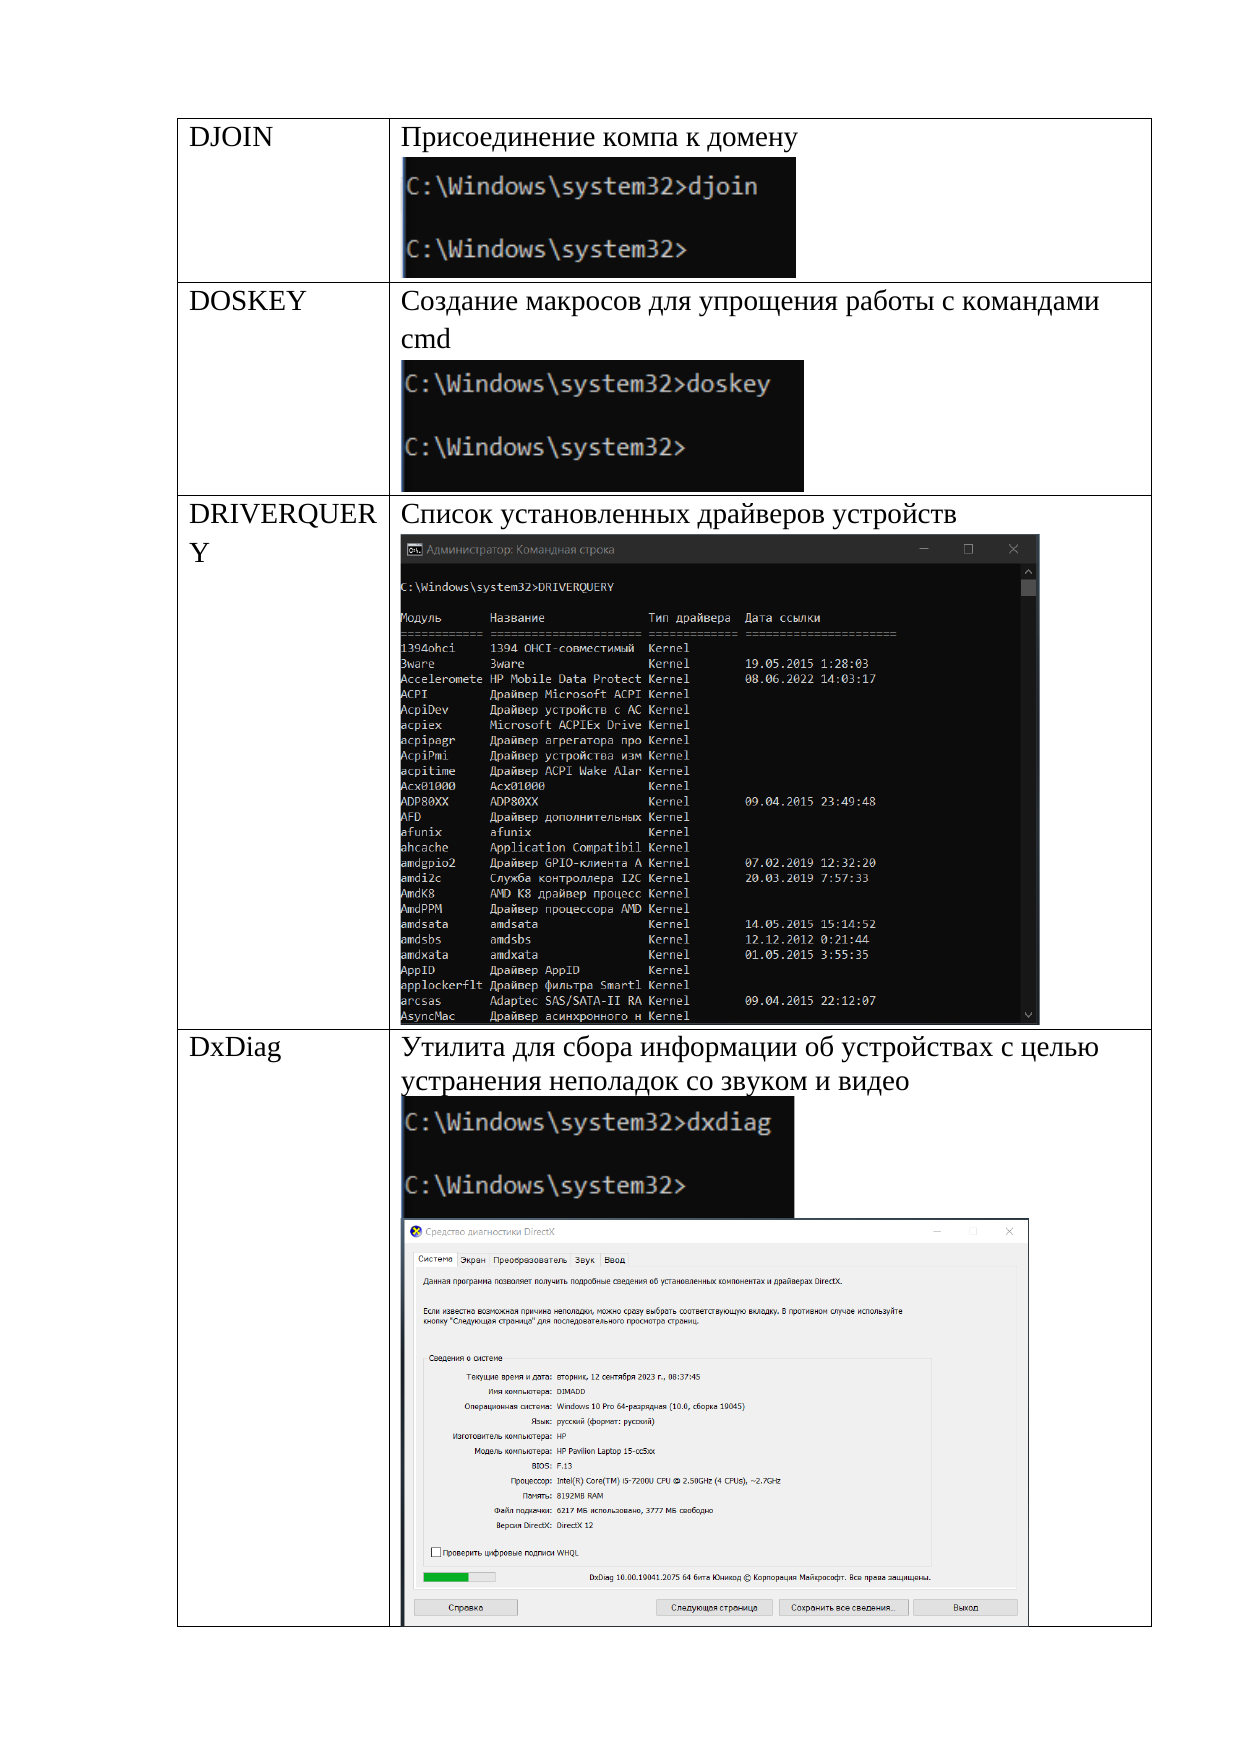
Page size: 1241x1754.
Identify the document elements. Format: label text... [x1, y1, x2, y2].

table_cell DRIVERQUERY [178, 496, 389, 1028]
table_cell DOSKEY [178, 283, 389, 495]
table_cell DJOIN [178, 119, 389, 282]
picture [400, 157, 796, 278]
table_cell Присоединение компа к домену [390, 119, 1151, 282]
table_cell DxDiag [178, 1030, 389, 1626]
table_cell Создание макросов для упрощения работы с командами cmd [390, 283, 1151, 495]
table_cell Утилита для сбора информации об устройствах с целью устранения неполадок со звуком и видео [390, 1030, 1151, 1626]
picture [400, 534, 1040, 1025]
picture [400, 360, 804, 492]
table_cell Список установленных драйверов устройств [390, 496, 1151, 1028]
picture [400, 1096, 1029, 1627]
